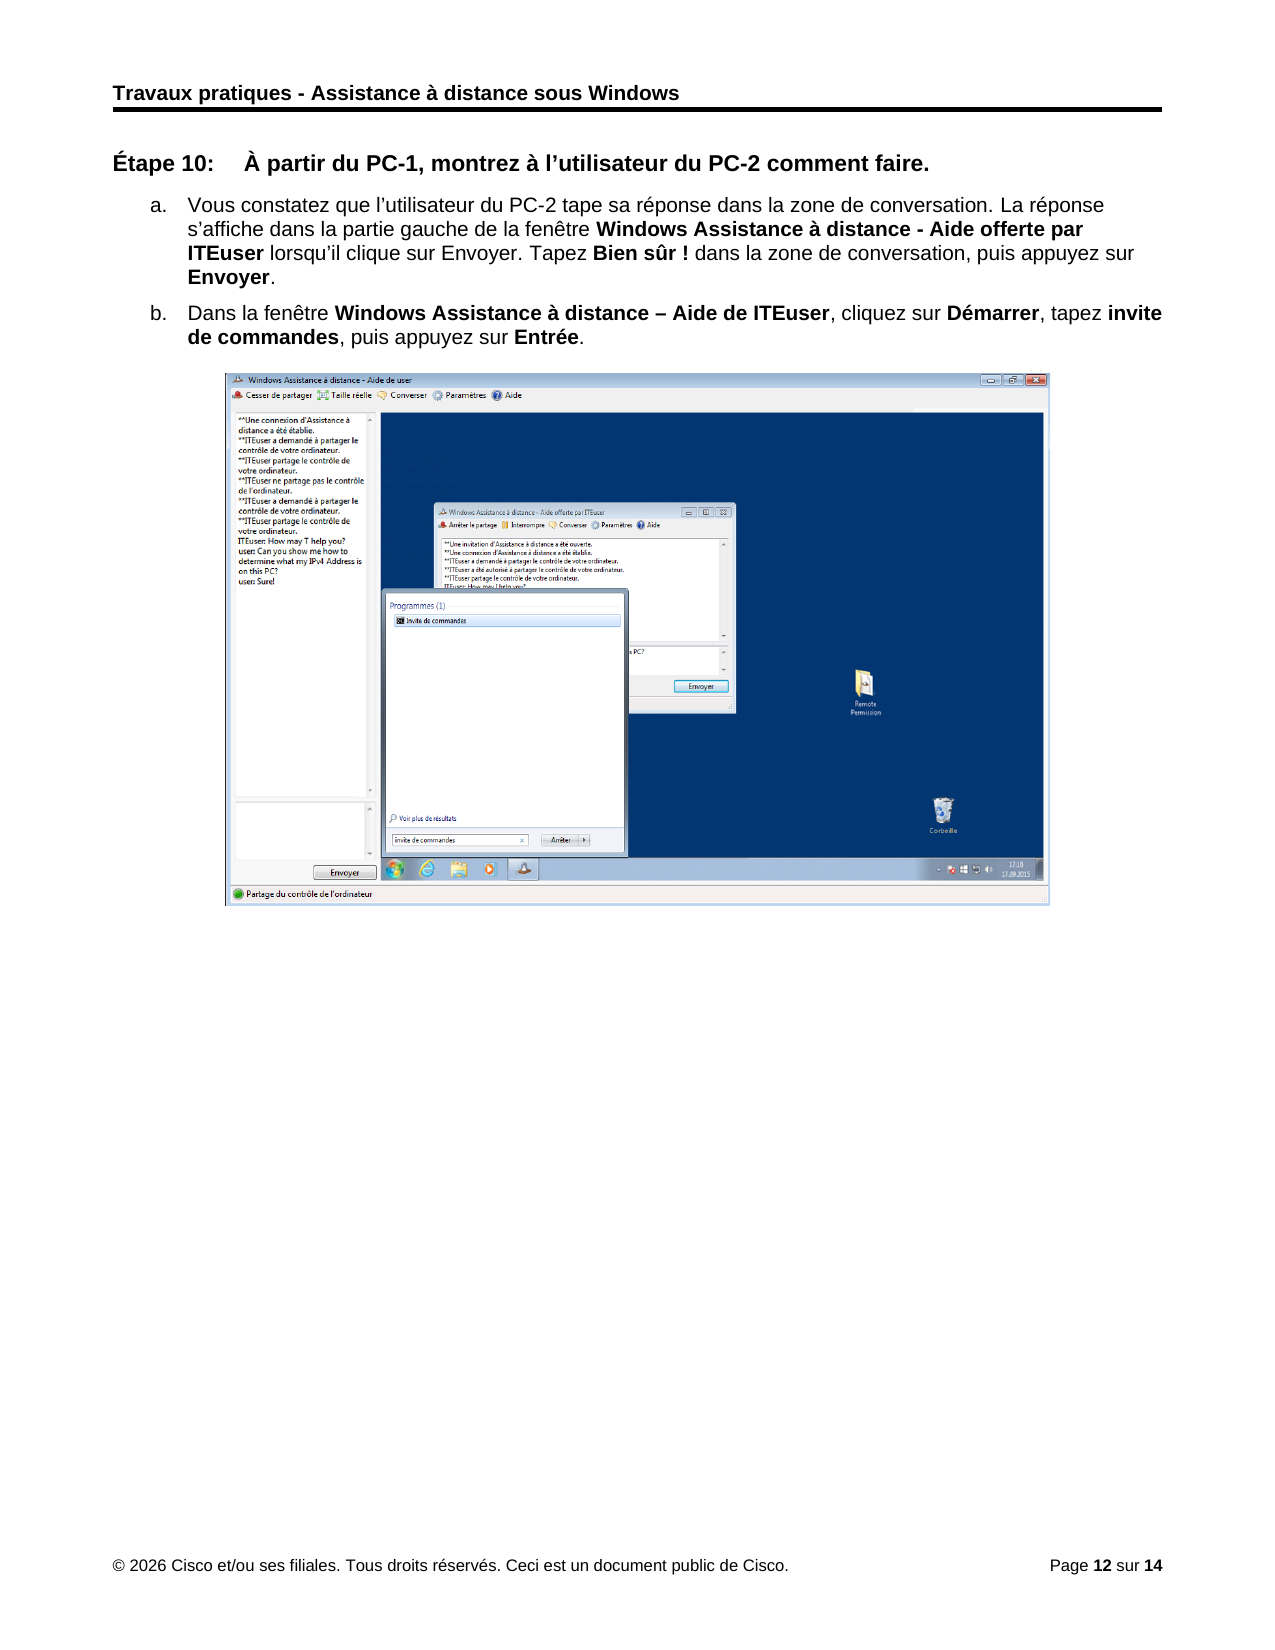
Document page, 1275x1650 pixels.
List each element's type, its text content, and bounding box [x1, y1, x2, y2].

picture [225, 373, 1050, 906]
text Vous constatez que l’utilisateur du PC-2 tape sa réponse dans la zone de conversation. La réponse s’affiche dans la partie gauche de la fenêtre Windows Assistance à distance - Aide offerte par ITEuser lorsqu’il clique sur Envoyer. Tapez Bien sûr ! dans la zone de conversation, puis appuyez sur Envoyer. [150, 193, 1162, 288]
text Dans la fenêtre Windows Assistance à distance – Aide de ITEuser, cliquez sur Démarrer, tapez invite de commandes, puis appuyez sur Entrée. [150, 301, 1162, 349]
text À partir du PC-1, montrez à l’utilisateur du PC-2 comment faire. [112, 150, 1162, 176]
